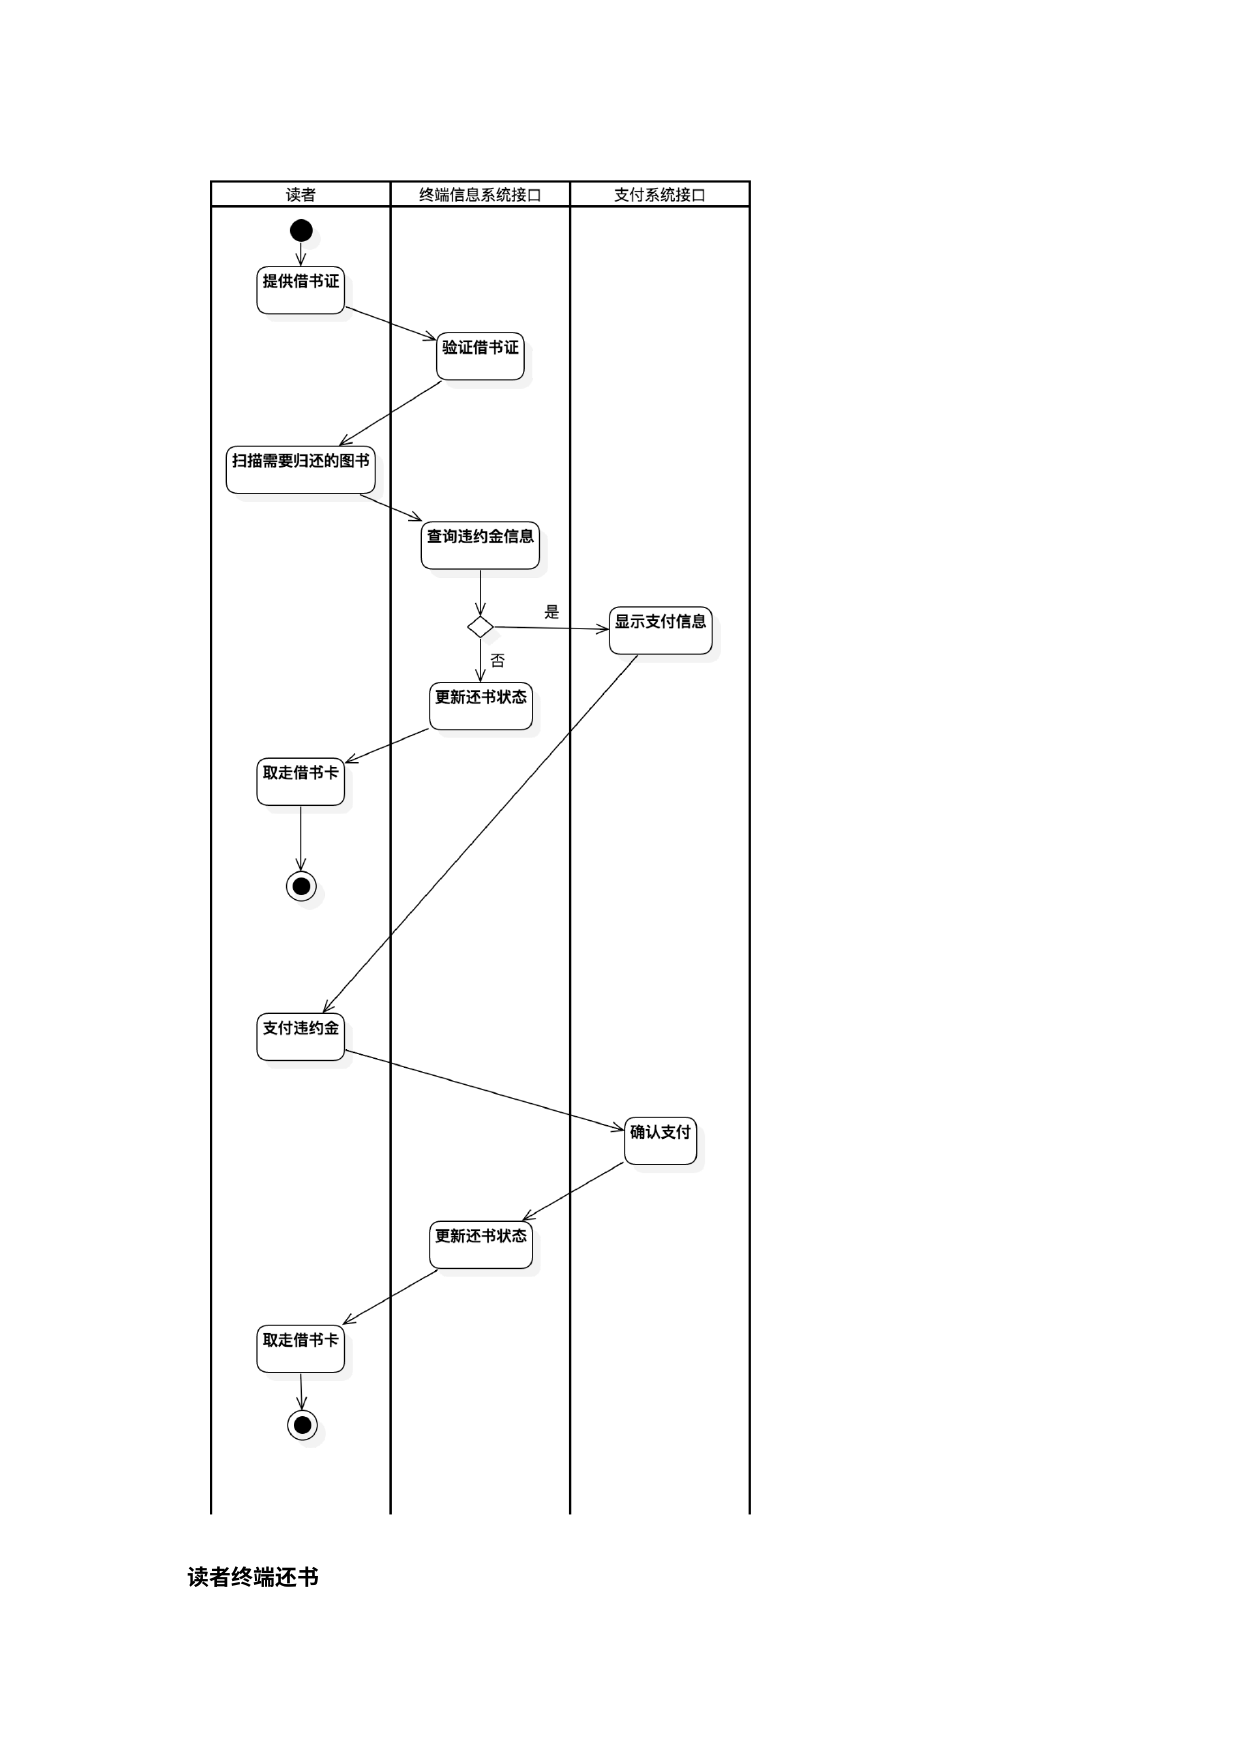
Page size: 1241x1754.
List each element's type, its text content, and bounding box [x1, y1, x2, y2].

text 读者终端还书 [187, 1559, 1053, 1592]
picture [187, 162, 785, 1553]
